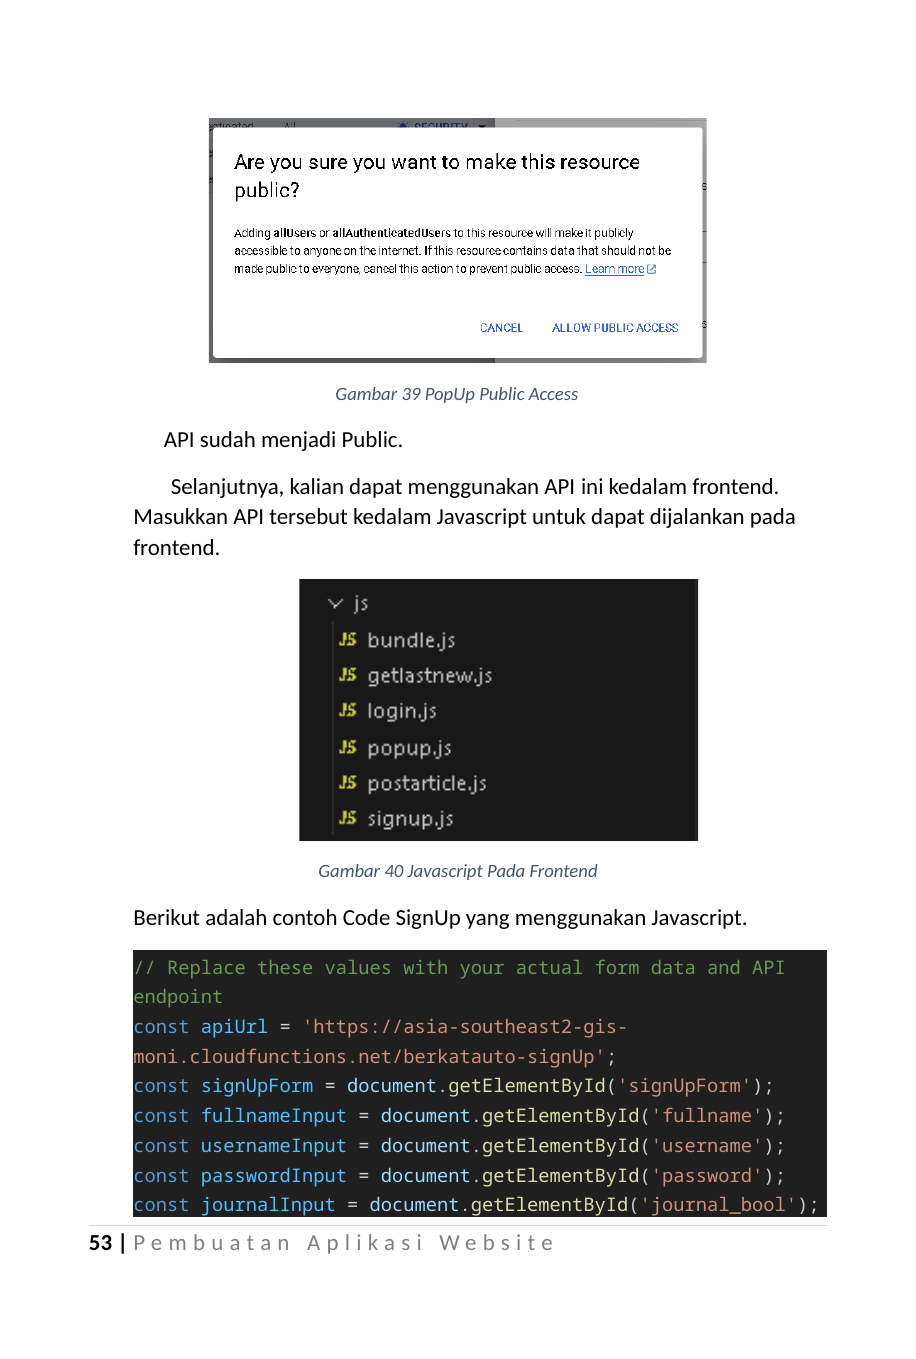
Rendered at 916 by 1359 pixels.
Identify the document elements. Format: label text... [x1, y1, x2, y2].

text const usernameInput = document.getElementById('username'); [133, 1128, 827, 1158]
list API sudah menjadi Public. [164, 425, 827, 453]
text // Replace these values with your actual form data and API endpoint [133, 950, 827, 1009]
text const apiUrl = 'https://asia-southeast2-gis-moni.cloudfunctions.net/berkatauto-signUp'; [133, 1009, 827, 1069]
text const journalInput = document.getElementById('journal_bool'); [133, 1187, 827, 1217]
picture [299, 579, 699, 841]
picture [208, 118, 707, 363]
text Berikut adalah contoh Code SignUp yang menggunakan Javascript. [133, 903, 827, 931]
text const signUpForm = document.getElementById('signUpForm'); [133, 1069, 827, 1098]
text const fullnameInput = document.getElementById('fullname'); [133, 1098, 827, 1128]
text Selanjutnya, kalian dapat menggunakan API ini kedalam frontend. Masukkan API tersebut kedalam Javascript untuk dapat dijalankan pada frontend. [133, 472, 827, 561]
text const passwordInput = document.getElementById('password'); [133, 1158, 827, 1187]
